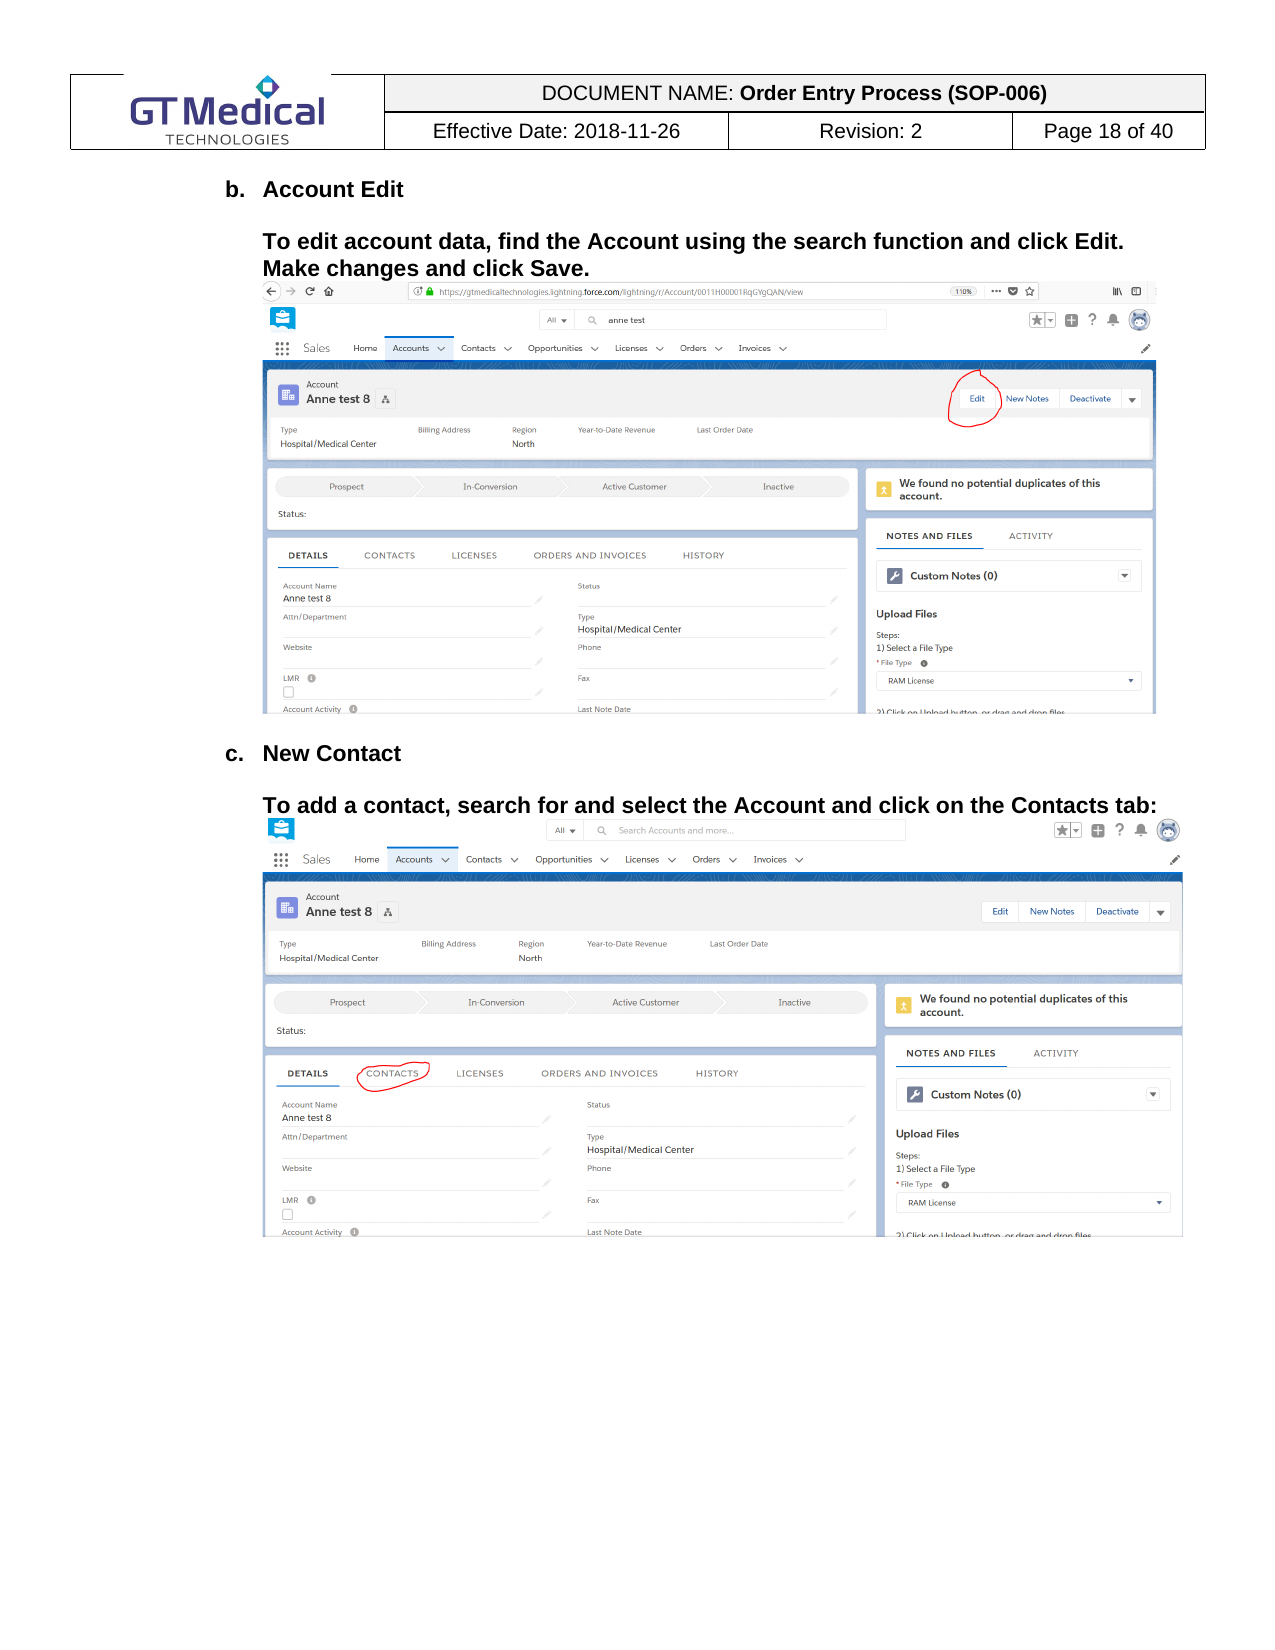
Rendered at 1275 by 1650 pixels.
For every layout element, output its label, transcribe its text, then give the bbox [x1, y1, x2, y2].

list To edit account data, find the Account using the search function and click Edit. Make changes and click Save. [262, 228, 1162, 281]
list New Contact [225, 739, 1162, 766]
picture [262, 818, 1183, 1243]
list Account Edit [225, 176, 1162, 202]
picture [123, 74, 332, 149]
picture [275, 821, 288, 833]
list To add a contact, search for and select the Account and click on the Contacts tab: [262, 792, 1162, 818]
picture [262, 281, 1157, 714]
